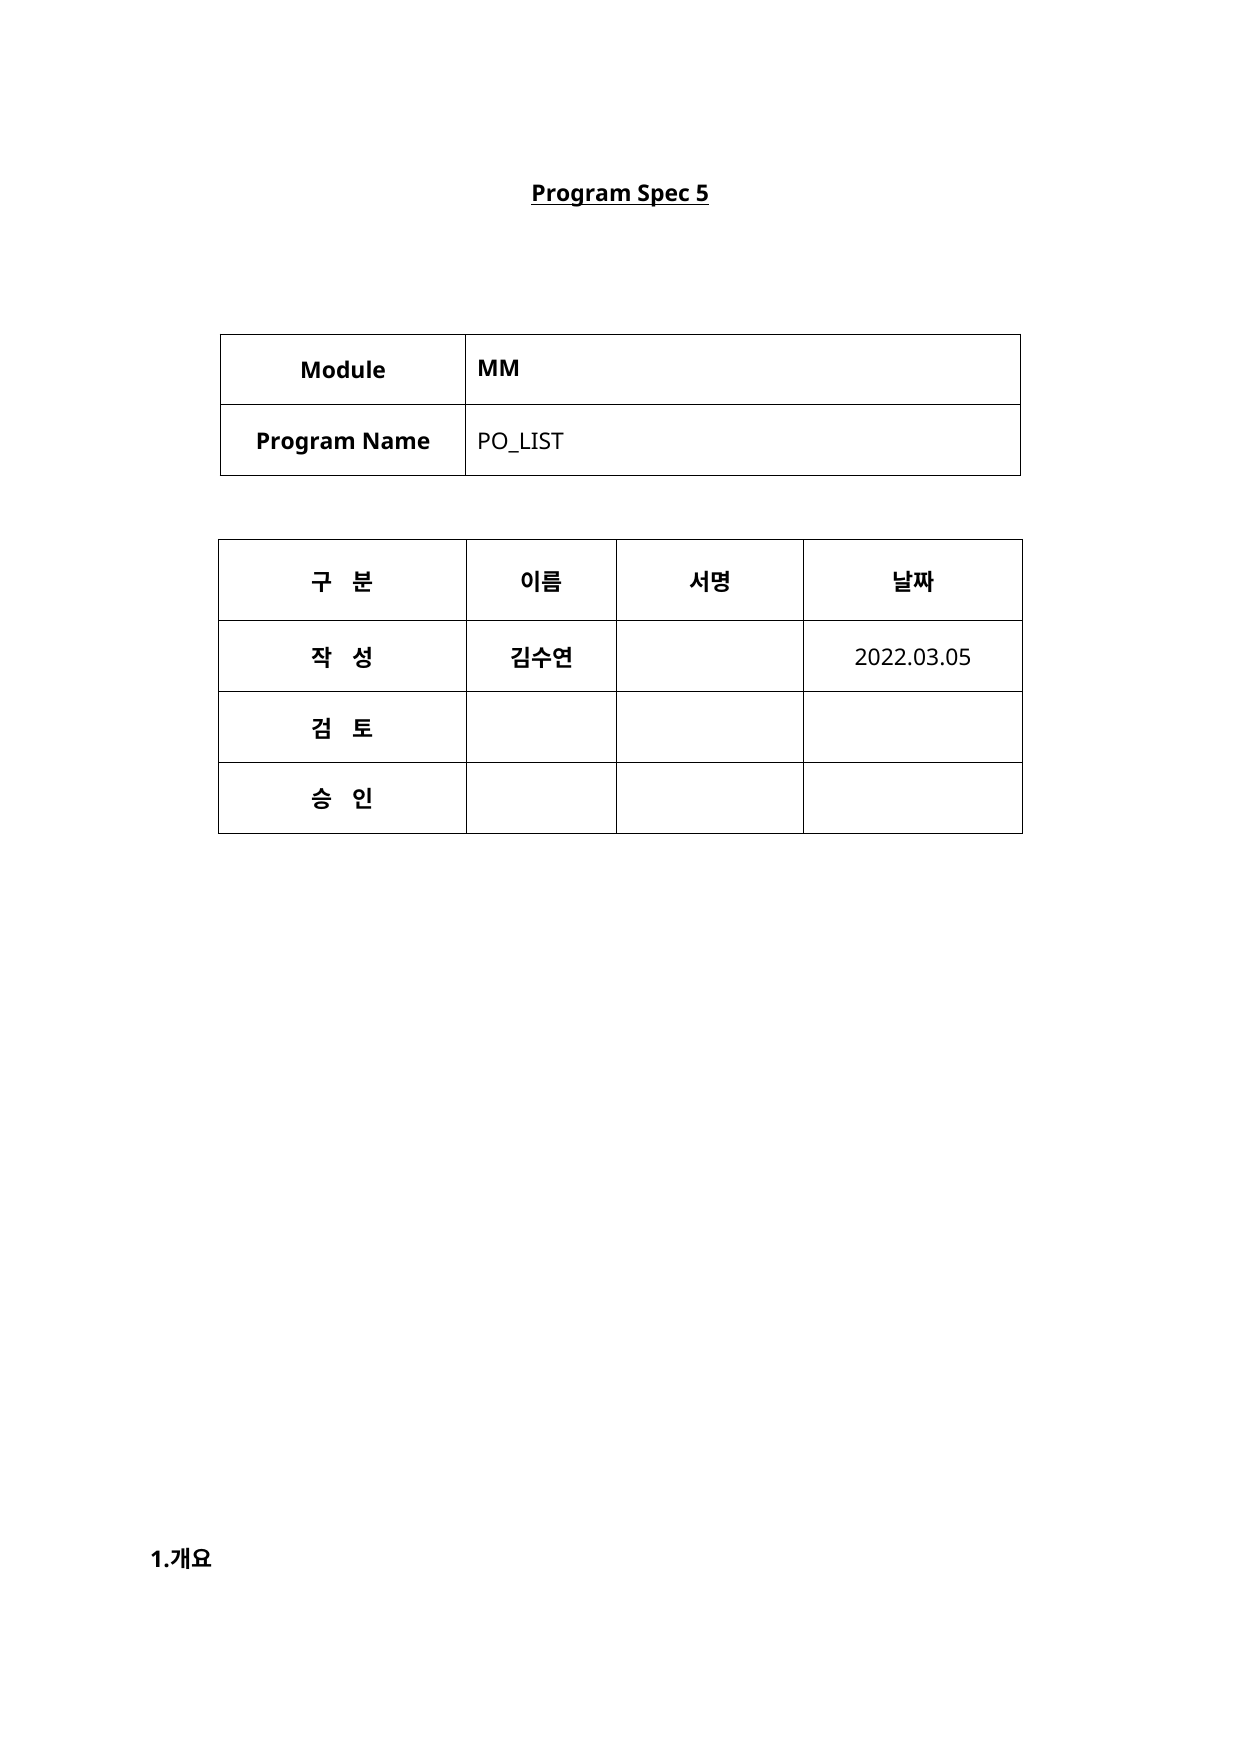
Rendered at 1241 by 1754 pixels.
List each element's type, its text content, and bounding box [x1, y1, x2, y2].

table_header Module [221, 335, 465, 404]
table_cell 김수연 [467, 621, 616, 691]
table_header 서명 [617, 540, 803, 620]
table_cell Program Name [221, 405, 465, 475]
table_header 구 분 [219, 540, 466, 620]
table_cell [617, 763, 803, 833]
table_cell PO_LIST [466, 405, 1020, 475]
table_cell [617, 621, 803, 691]
table_cell 승 인 [219, 763, 466, 833]
table_cell [804, 763, 1022, 833]
table_header MM [466, 335, 1020, 404]
table_header 이름 [467, 540, 616, 620]
table_cell [617, 692, 803, 762]
table_cell [467, 692, 616, 762]
table_cell [804, 692, 1022, 762]
table_header 날짜 [804, 540, 1022, 620]
table_cell 작 성 [219, 621, 466, 691]
text Program Spec 5 [150, 177, 1090, 208]
table_cell [467, 763, 616, 833]
text 1.개요 [150, 1541, 1090, 1574]
table_cell 2022.03.05 [804, 621, 1022, 691]
table_cell 검 토 [219, 692, 466, 762]
